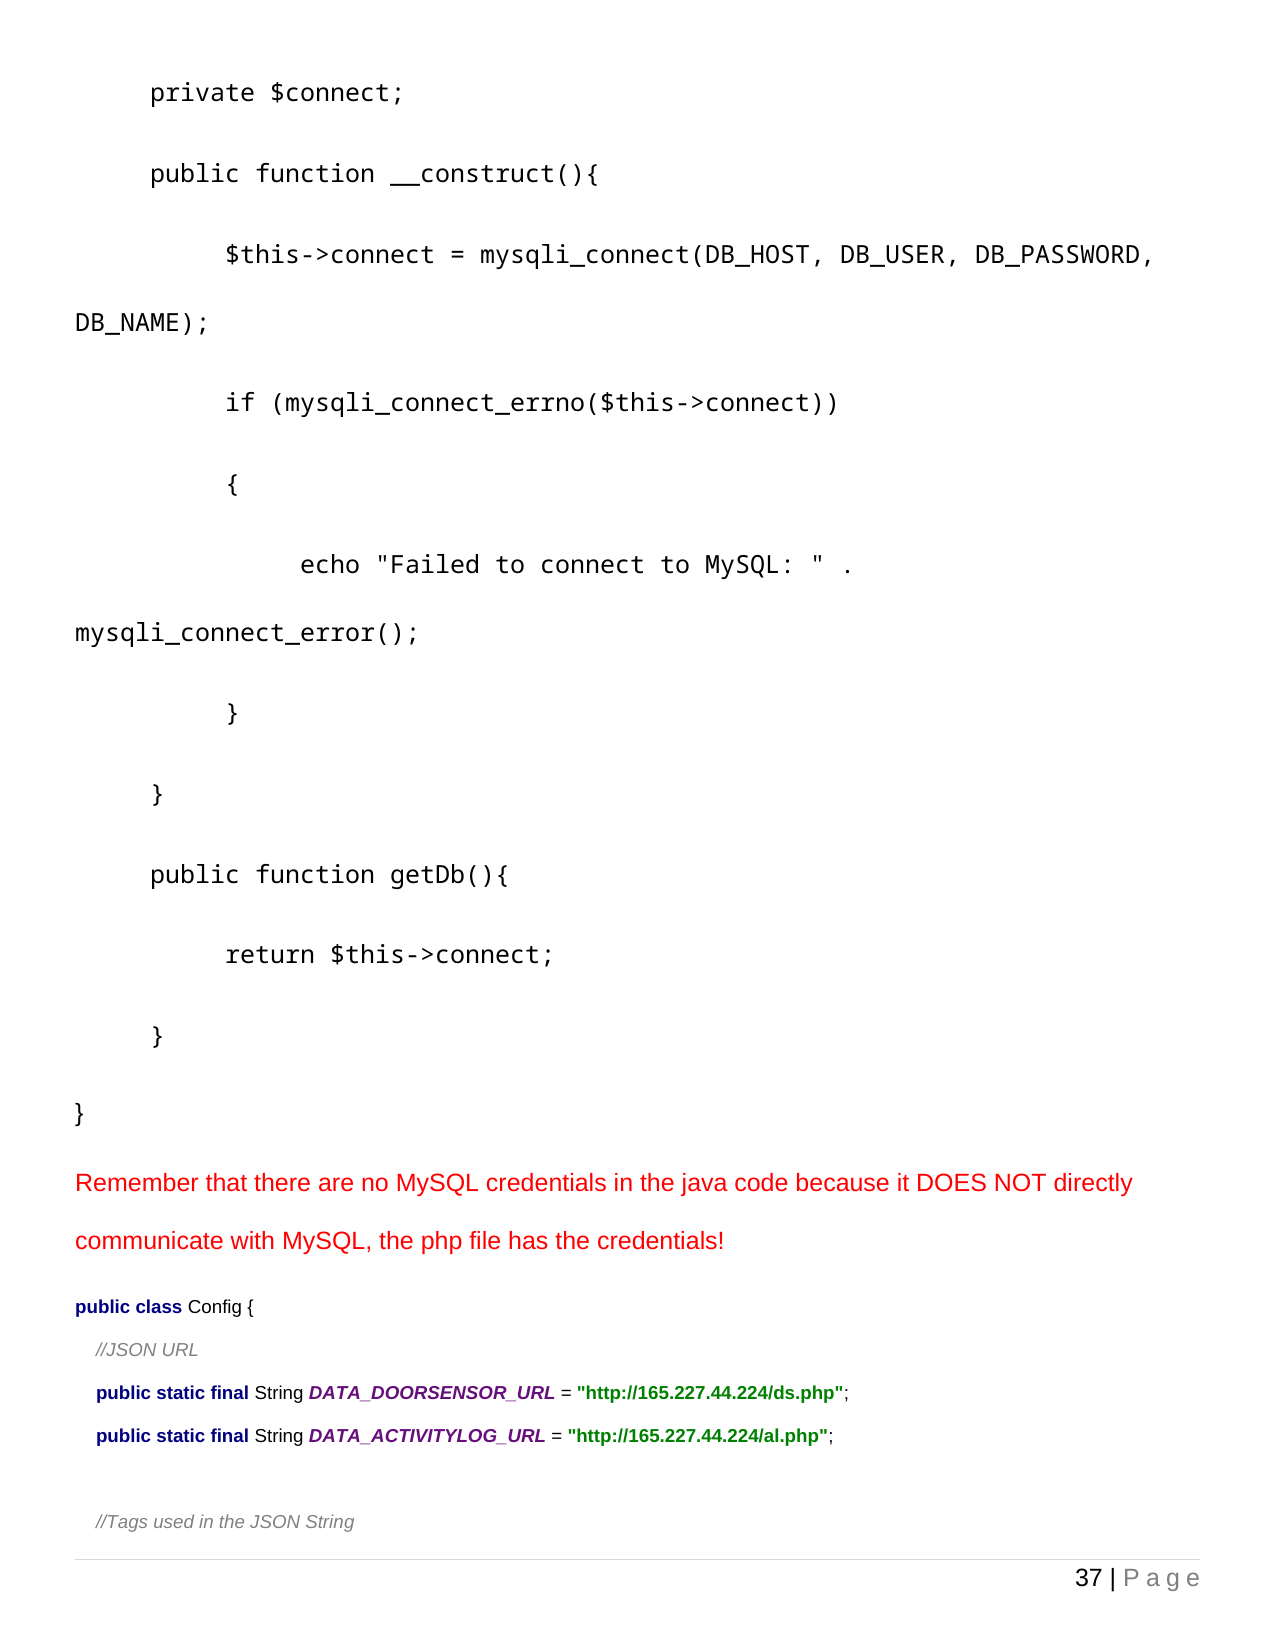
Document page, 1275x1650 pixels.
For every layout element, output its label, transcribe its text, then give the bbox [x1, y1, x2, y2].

text public function __construct(){ [75, 156, 1200, 190]
text } [75, 1098, 1200, 1127]
text return $this->connect; [75, 937, 1200, 971]
text Remember that there are no MySQL credentials in the java code because it DOES NOT directly communicate with MySQL, the php file has the credentials! [75, 1168, 1200, 1254]
text { [75, 466, 1200, 500]
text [75, 1296, 1200, 1533]
text if (mysqli_connect_errno($this->connect)) [75, 385, 1200, 419]
text private $connect; [75, 75, 1200, 109]
text echo "Failed to connect to MySQL: " . mysqli_connect_error(); [75, 546, 1200, 648]
text public function getDb(){ [75, 856, 1200, 890]
text } [75, 695, 1200, 729]
text $this->connect = mysqli_connect(DB_HOST, DB_USER, DB_PASSWORD, DB_NAME); [75, 236, 1200, 338]
text } [75, 776, 1200, 810]
text } [75, 1017, 1200, 1052]
